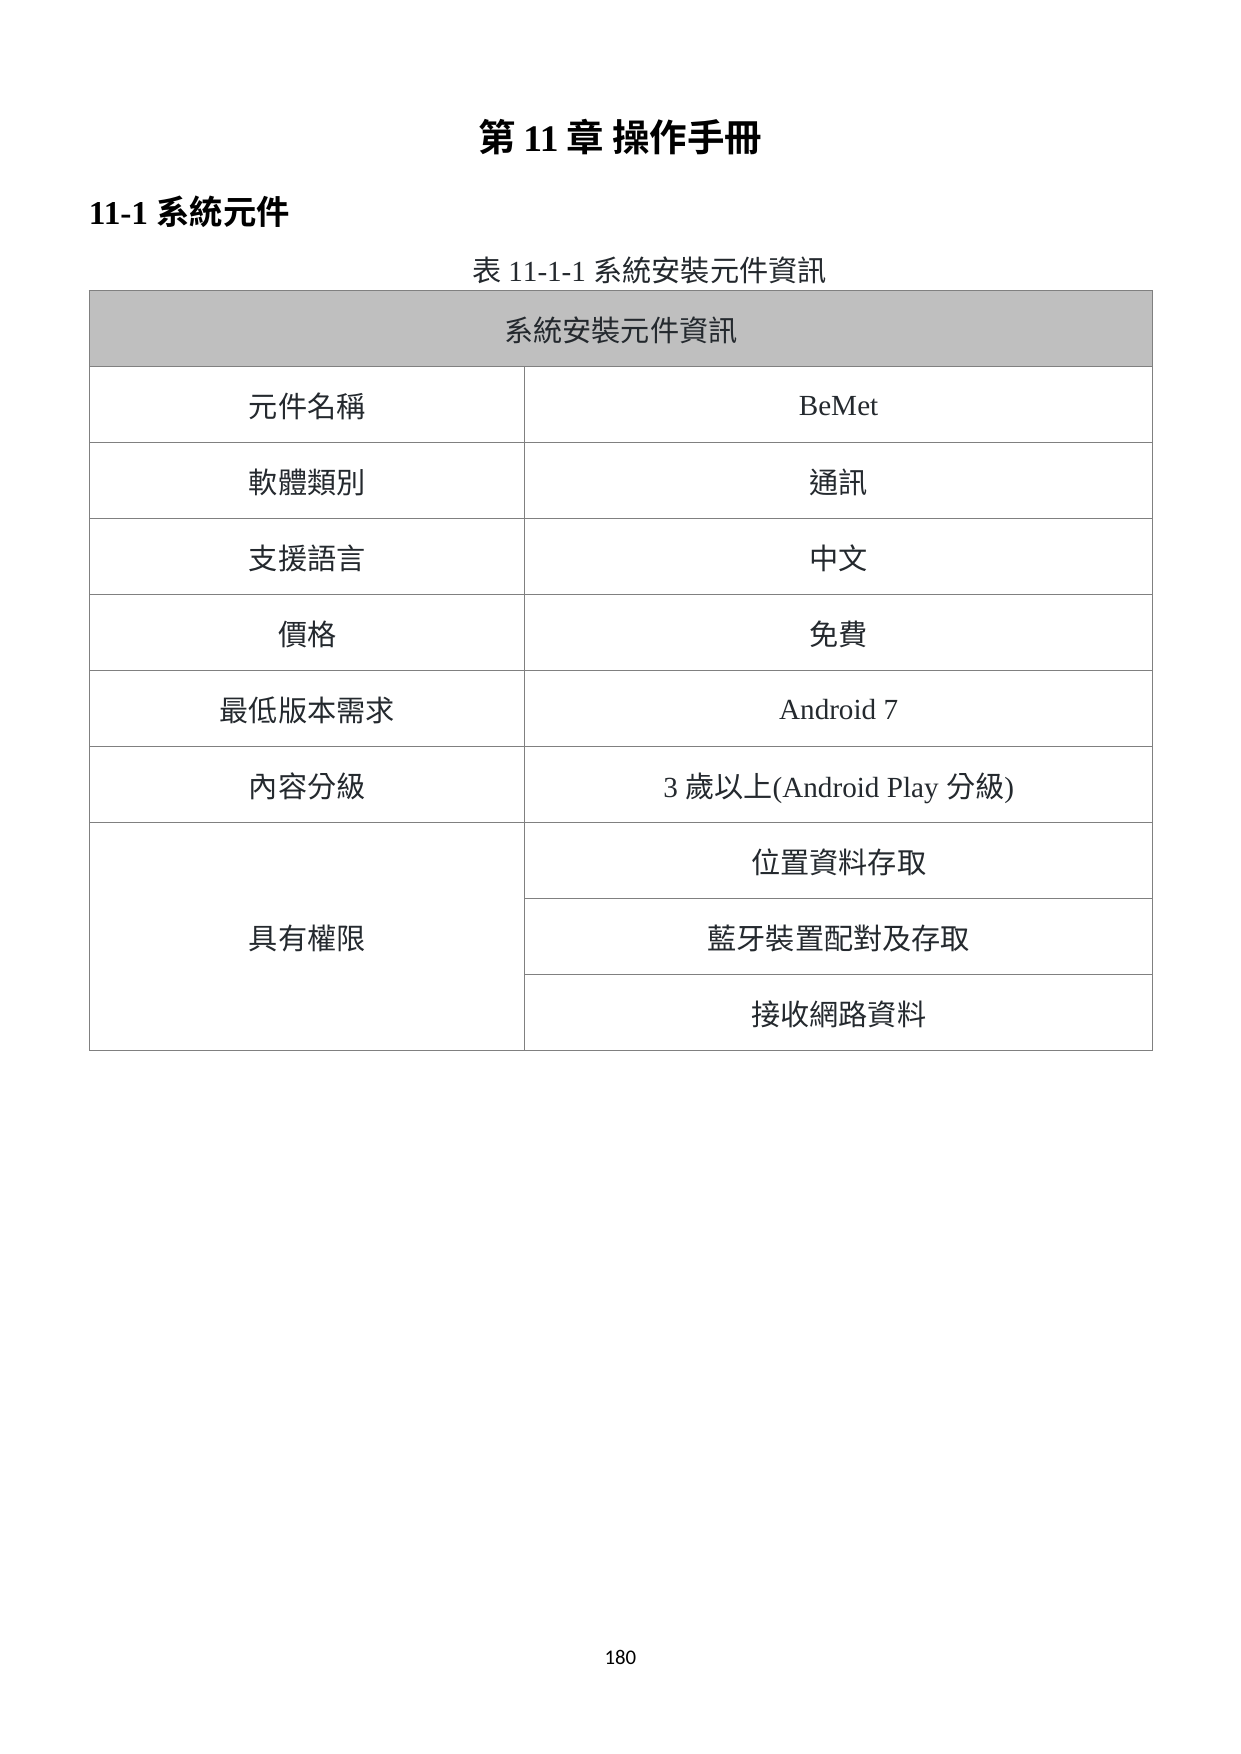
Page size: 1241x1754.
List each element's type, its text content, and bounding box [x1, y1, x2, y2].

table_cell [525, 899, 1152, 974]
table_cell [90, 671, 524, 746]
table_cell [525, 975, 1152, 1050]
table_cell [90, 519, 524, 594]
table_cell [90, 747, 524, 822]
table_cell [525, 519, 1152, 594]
text 表 11-1-1 系統安裝元件資訊 [89, 248, 1152, 290]
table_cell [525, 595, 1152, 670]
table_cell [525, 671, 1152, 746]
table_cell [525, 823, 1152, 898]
text 第11章 操作手冊 [89, 98, 1152, 173]
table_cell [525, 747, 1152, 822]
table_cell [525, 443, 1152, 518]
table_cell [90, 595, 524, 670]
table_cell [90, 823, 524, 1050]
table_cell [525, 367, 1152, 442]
text 11-1 系統元件 [89, 173, 1152, 248]
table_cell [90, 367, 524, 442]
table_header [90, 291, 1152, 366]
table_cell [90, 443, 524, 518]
